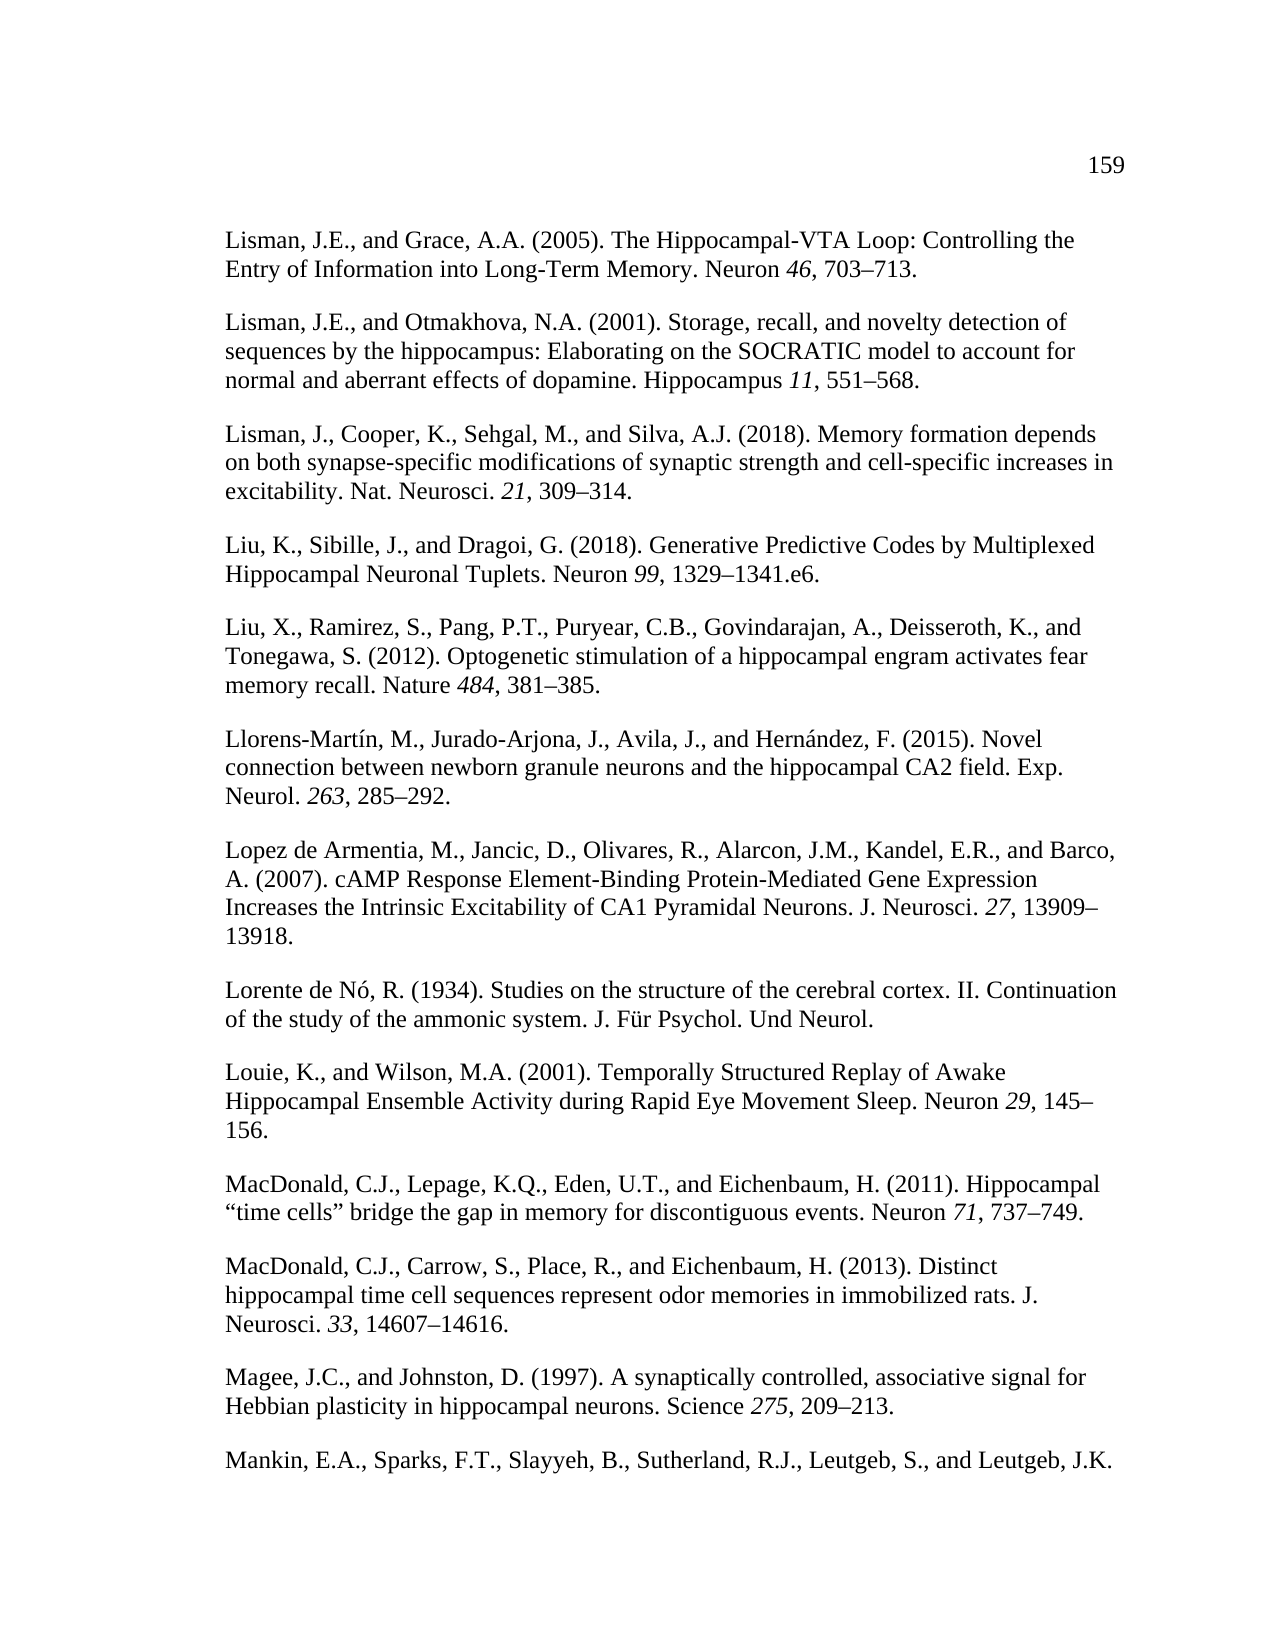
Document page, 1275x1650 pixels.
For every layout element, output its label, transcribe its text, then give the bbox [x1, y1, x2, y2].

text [225, 1445, 1125, 1474]
text MacDonald, C.J., Lepage, K.Q., Eden, U.T., and Eichenbaum, H. (2011). Hippocampal “time cells” bridge the gap in memory for discontiguous events. Neuron 71, 737–749. [225, 1169, 1125, 1226]
text Louie, K., and Wilson, M.A. (2001). Temporally Structured Replay of Awake Hippocampal Ensemble Activity during Rapid Eye Movement Sleep. Neuron 29, 145–156. [225, 1057, 1125, 1144]
text Liu, X., Ramirez, S., Pang, P.T., Puryear, C.B., Govindarajan, A., Deisseroth, K., and Tonegawa, S. (2012). Optogenetic stimulation of a hippocampal engram activates fear memory recall. Nature 484, 381–385. [225, 612, 1125, 699]
text Lisman, J.E., and Otmakhova, N.A. (2001). Storage, recall, and novelty detection of sequences by the hippocampus: Elaborating on the SOCRATIC model to account for normal and aberrant effects of dopamine. Hippocampus 11, 551–568. [225, 307, 1125, 394]
text Lisman, J.E., and Grace, A.A. (2005). The Hippocampal-VTA Loop: Controlling the Entry of Information into Long-Term Memory. Neuron 46, 703–713. [225, 225, 1125, 282]
text Magee, J.C., and Johnston, D. (1997). A synaptically controlled, associative signal for Hebbian plasticity in hippocampal neurons. Science 275, 209–213. [225, 1362, 1125, 1420]
text Llorens-Martín, M., Jurado-Arjona, J., Avila, J., and Hernández, F. (2015). Novel connection between newborn granule neurons and the hippocampal CA2 field. Exp. Neurol. 263, 285–292. [225, 724, 1125, 810]
text Lorente de Nó, R. (1934). Studies on the structure of the cerebral cortex. II. Continuation of the study of the ammonic system. J. Für Psychol. Und Neurol. [225, 975, 1125, 1032]
text MacDonald, C.J., Carrow, S., Place, R., and Eichenbaum, H. (2013). Distinct hippocampal time cell sequences represent odor memories in immobilized rats. J. Neurosci. 33, 14607–14616. [225, 1251, 1125, 1337]
text Liu, K., Sibille, J., and Dragoi, G. (2018). Generative Predictive Codes by Multiplexed Hippocampal Neuronal Tuplets. Neuron 99, 1329–1341.e6. [225, 530, 1125, 587]
text Lisman, J., Cooper, K., Sehgal, M., and Silva, A.J. (2018). Memory formation depends on both synapse-specific modifications of synaptic strength and cell-specific increases in excitability. Nat. Neurosci. 21, 309–314. [225, 419, 1125, 505]
text Lopez de Armentia, M., Jancic, D., Olivares, R., Alarcon, J.M., Kandel, E.R., and Barco, A. (2007). cAMP Response Element-Binding Protein-Mediated Gene Expression Increases the Intrinsic Excitability of CA1 Pyramidal Neurons. J. Neurosci. 27, 13909–13918. [225, 835, 1125, 950]
